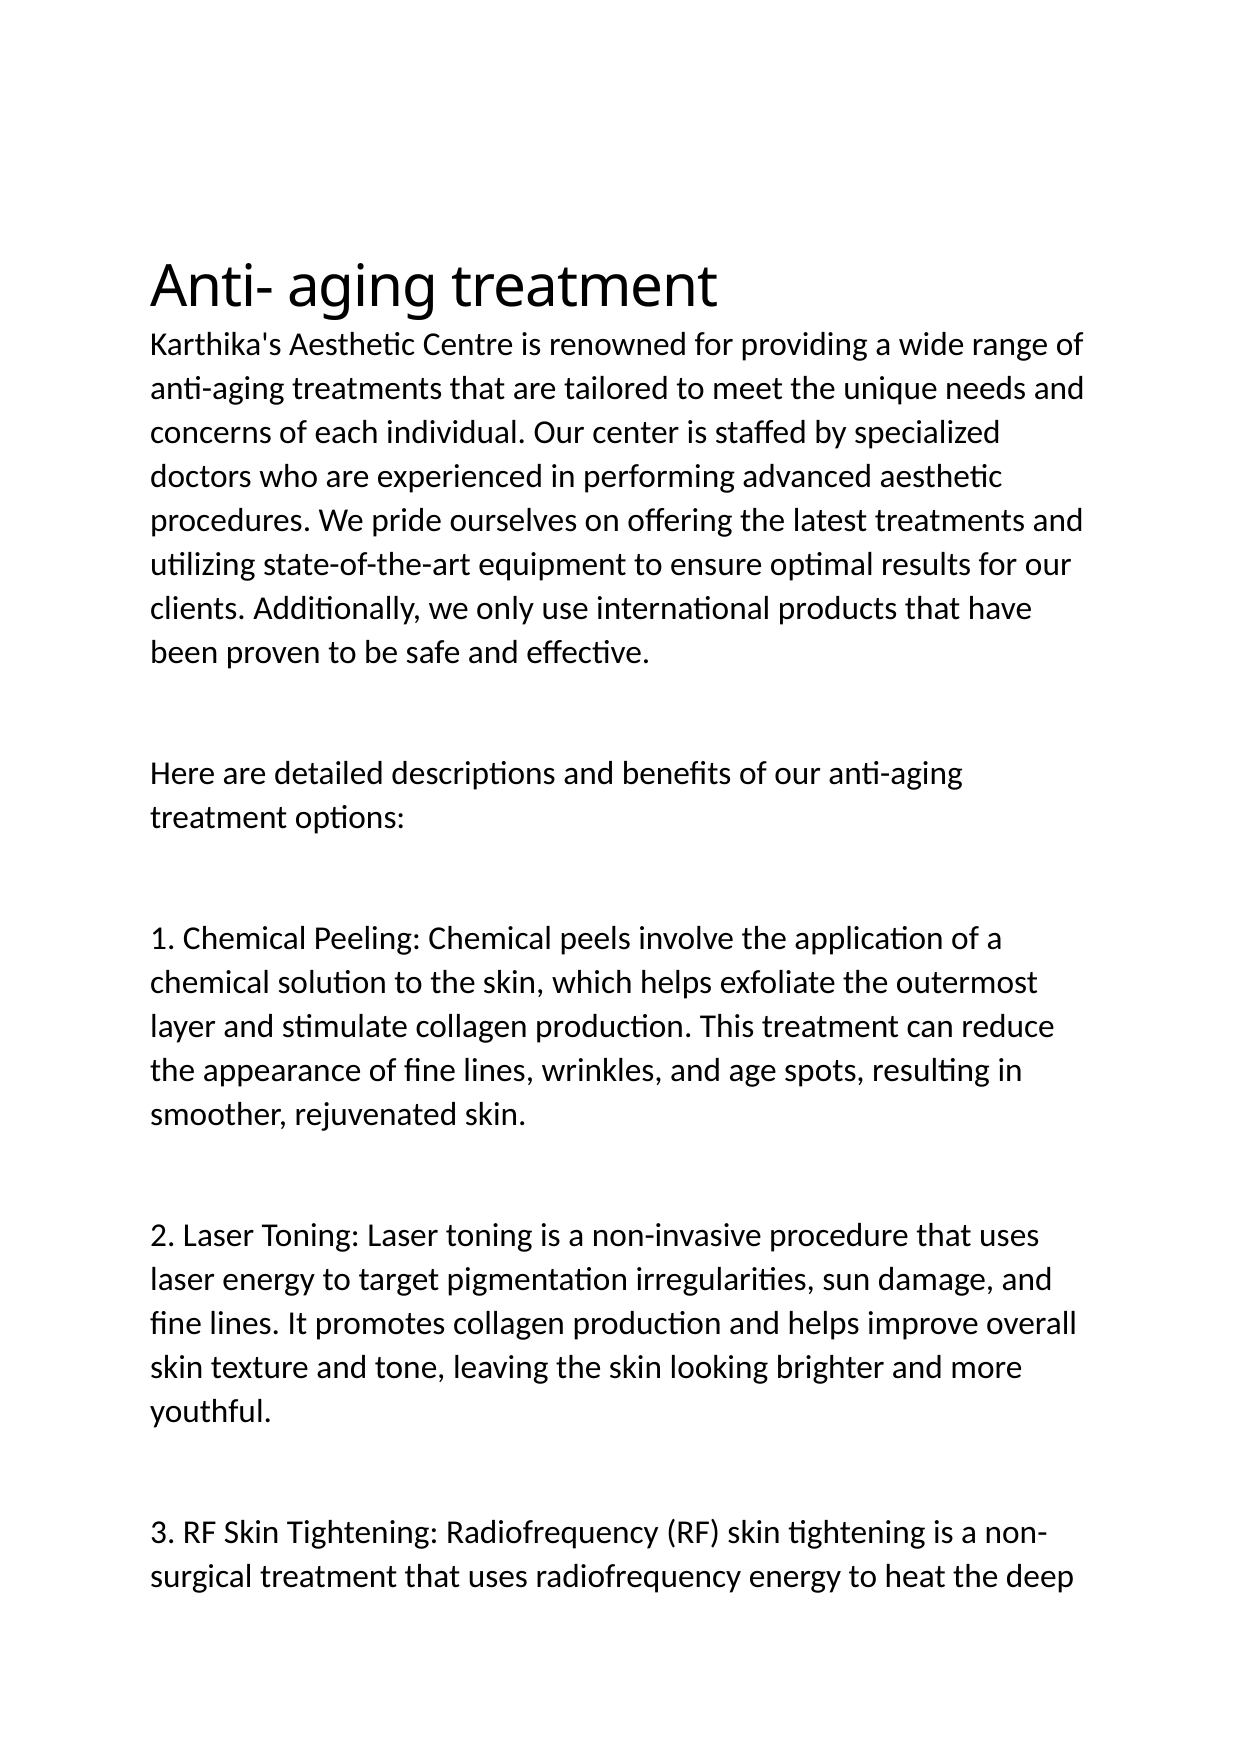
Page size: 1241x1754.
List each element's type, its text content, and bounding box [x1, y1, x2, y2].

title Anti- aging treatment [150, 244, 1090, 323]
text Karthika's Aesthetic Centre is renowned for providing a wide range of anti-aging treatments that are tailored to meet the unique needs and concerns of each individual. Our center is staffed by specialized doctors who are experienced in performing advanced aesthetic procedures. We pride ourselves on offering the latest treatments and utilizing state-of-the-art equipment to ensure optimal results for our clients. Additionally, we only use international products that have been proven to be safe and effective. [150, 323, 1090, 672]
text 1. Chemical Peeling: Chemical peels involve the application of a chemical solution to the skin, which helps exfoliate the outermost layer and stimulate collagen production. This treatment can reduce the appearance of fine lines, wrinkles, and age spots, resulting in smoother, rejuvenated skin. [150, 917, 1090, 1134]
text 2. Laser Toning: Laser toning is a non-invasive procedure that uses laser energy to target pigmentation irregularities, sun damage, and fine lines. It promotes collagen production and helps improve overall skin texture and tone, leaving the skin looking brighter and more youthful. [150, 1214, 1090, 1431]
text Here are detailed descriptions and benefits of our anti-aging treatment options: [150, 752, 1090, 837]
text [150, 1512, 1090, 1596]
